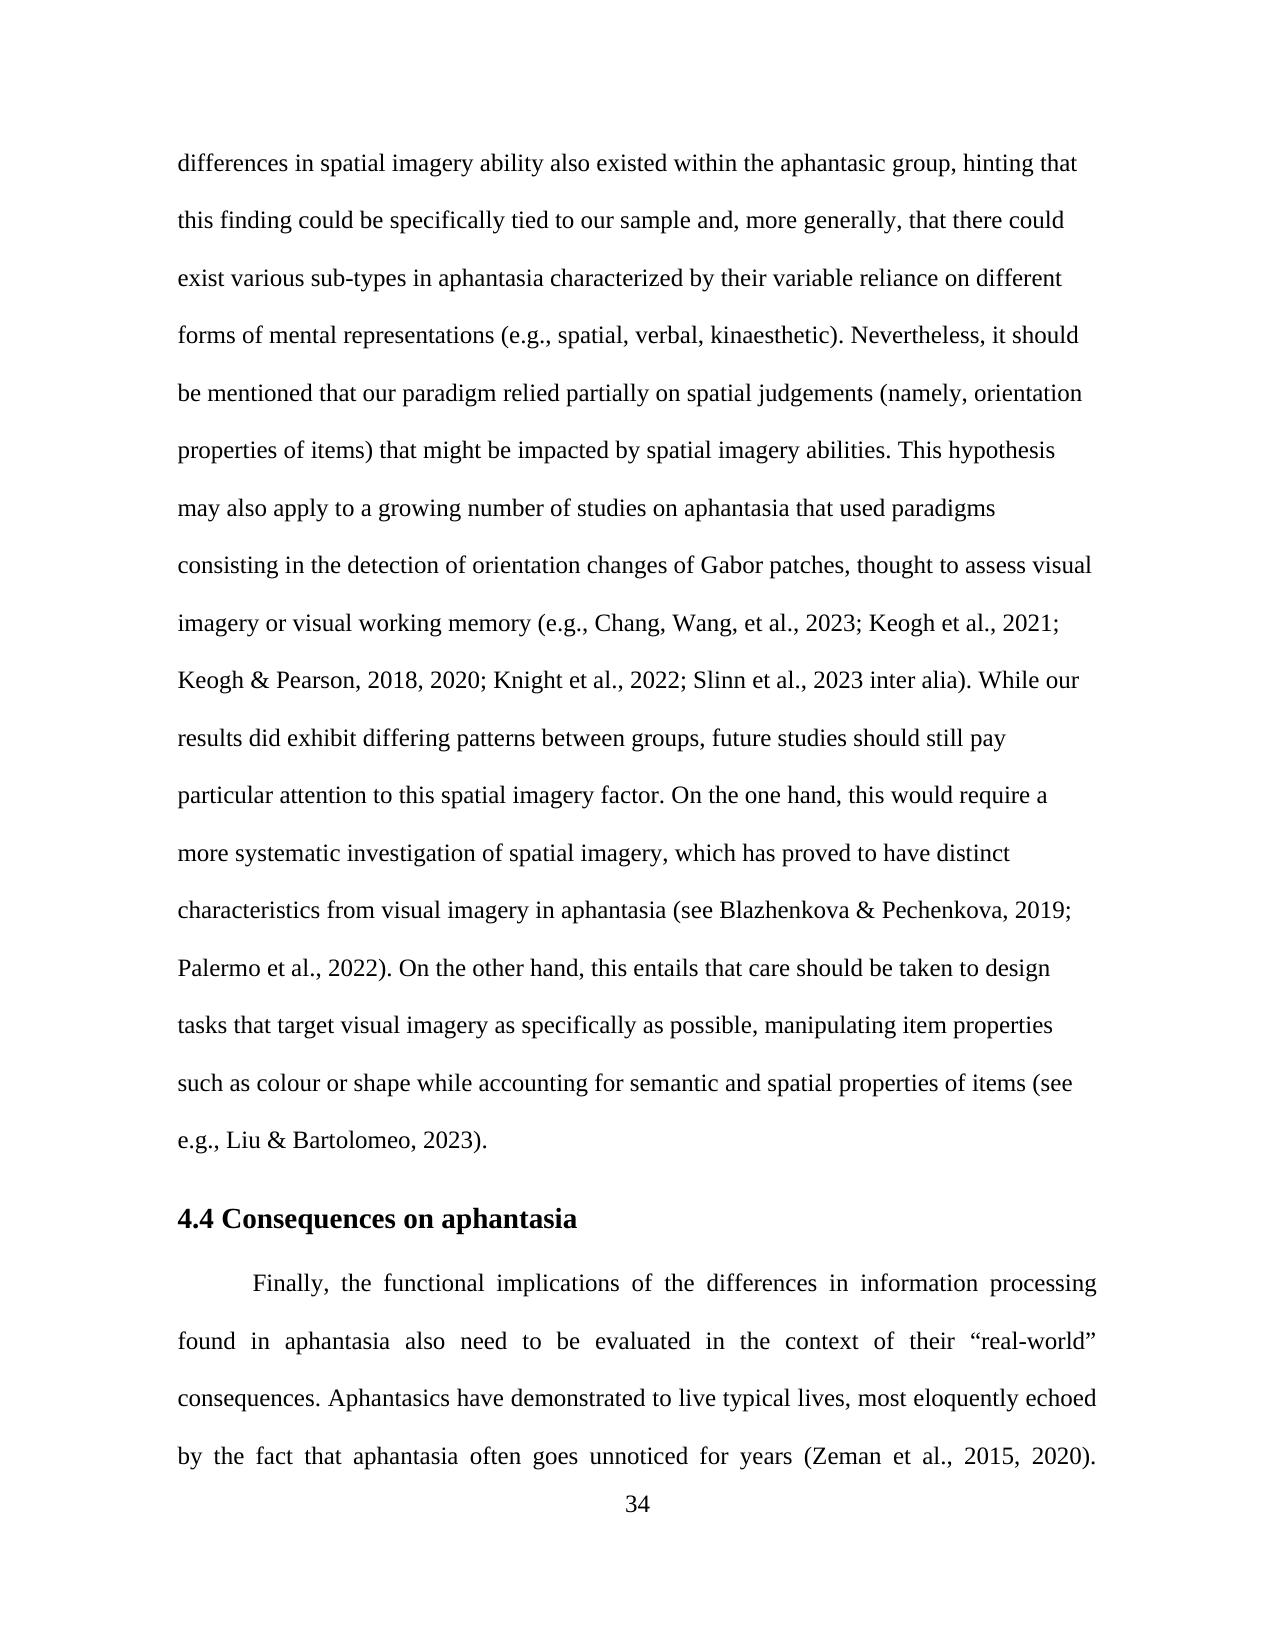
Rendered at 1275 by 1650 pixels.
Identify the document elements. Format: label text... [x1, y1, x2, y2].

subtitle 4.4 Consequences on aphantasia [177, 1201, 1098, 1235]
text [177, 1268, 1098, 1470]
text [177, 148, 1098, 1154]
